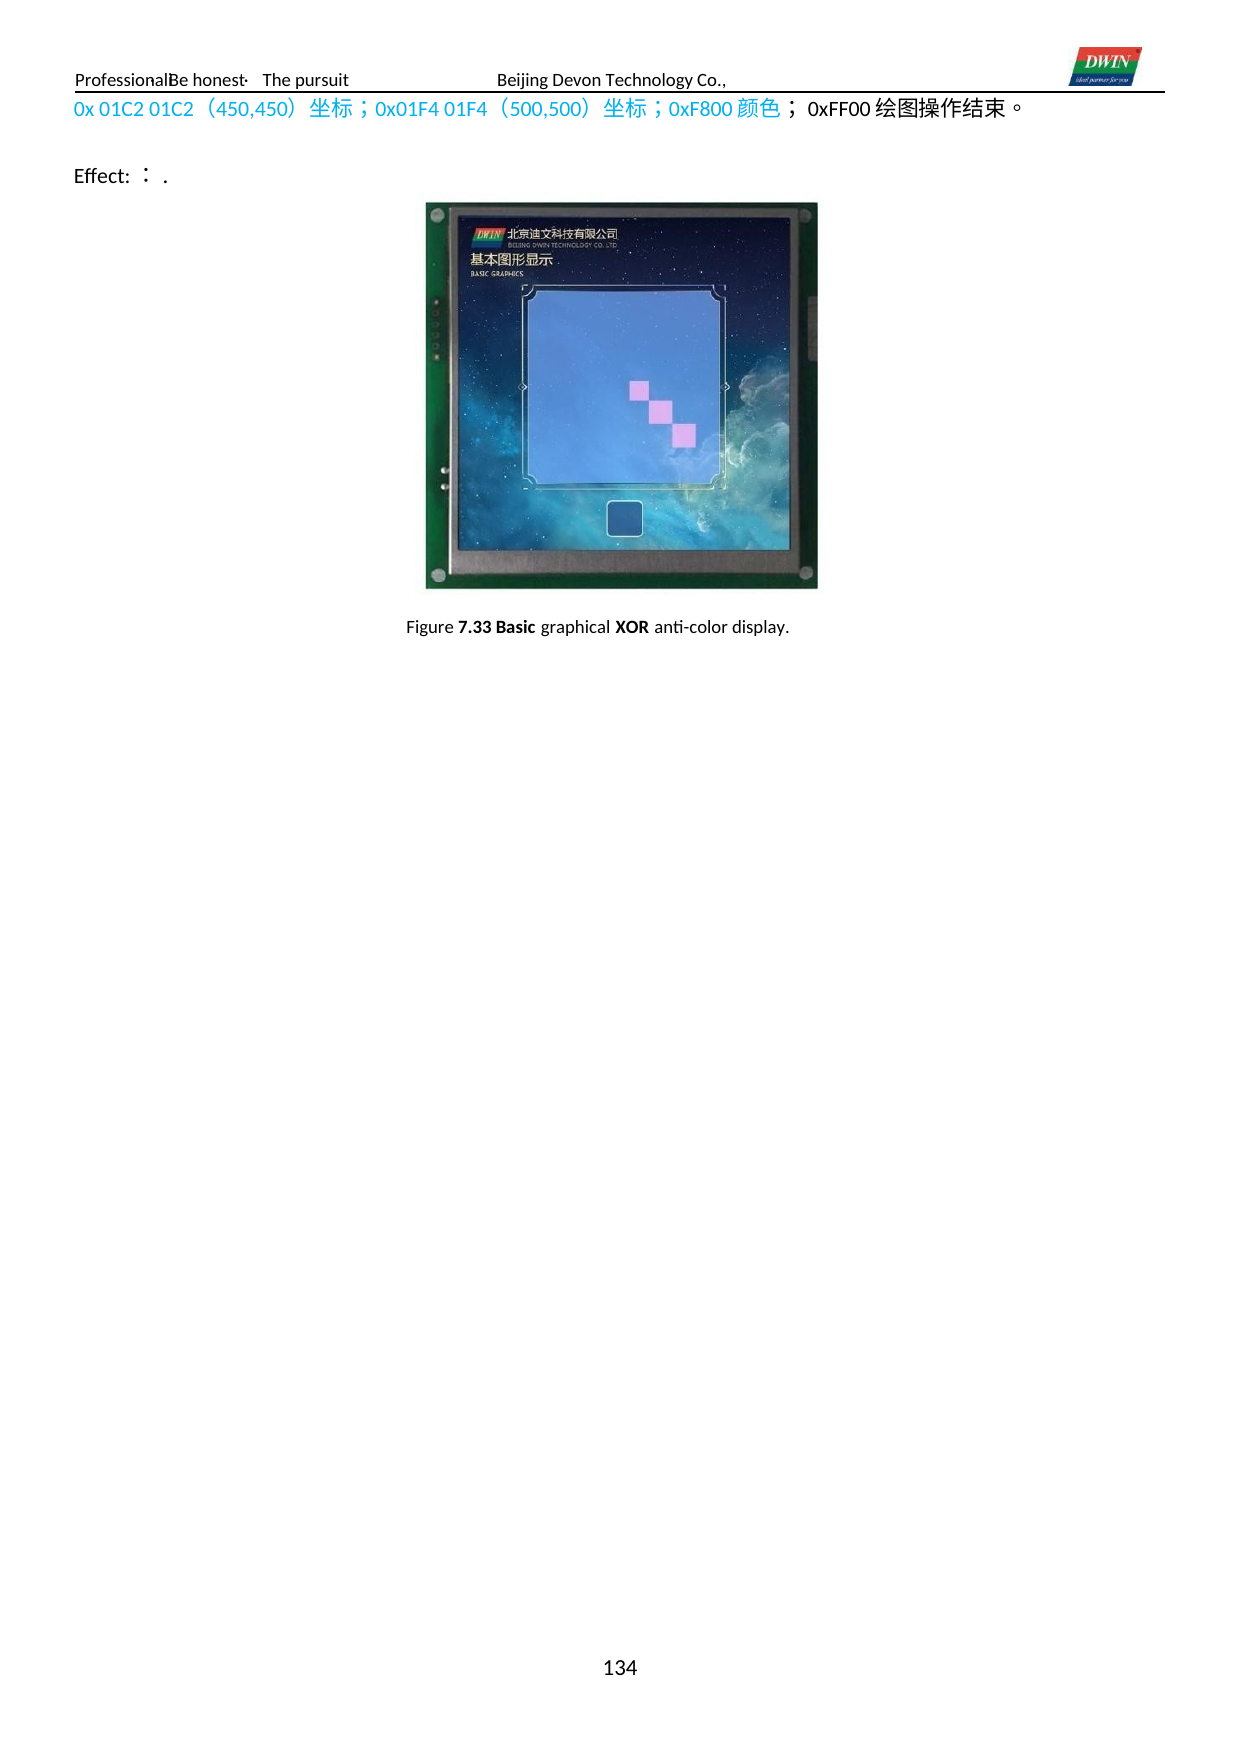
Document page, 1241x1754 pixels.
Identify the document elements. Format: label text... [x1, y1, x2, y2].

text Effect: ： . [73, 161, 1167, 189]
text Figure 7.33 Basic graphical XOR anti-color display. [75, 615, 789, 638]
picture [1068, 47, 1142, 86]
text 0x 01C2 01C2（450,450）坐标；0x01F4 01F4（500,500）坐标；0xF800颜色； 0xFF00绘图操作结束。 [73, 95, 1034, 122]
picture [415, 192, 828, 598]
